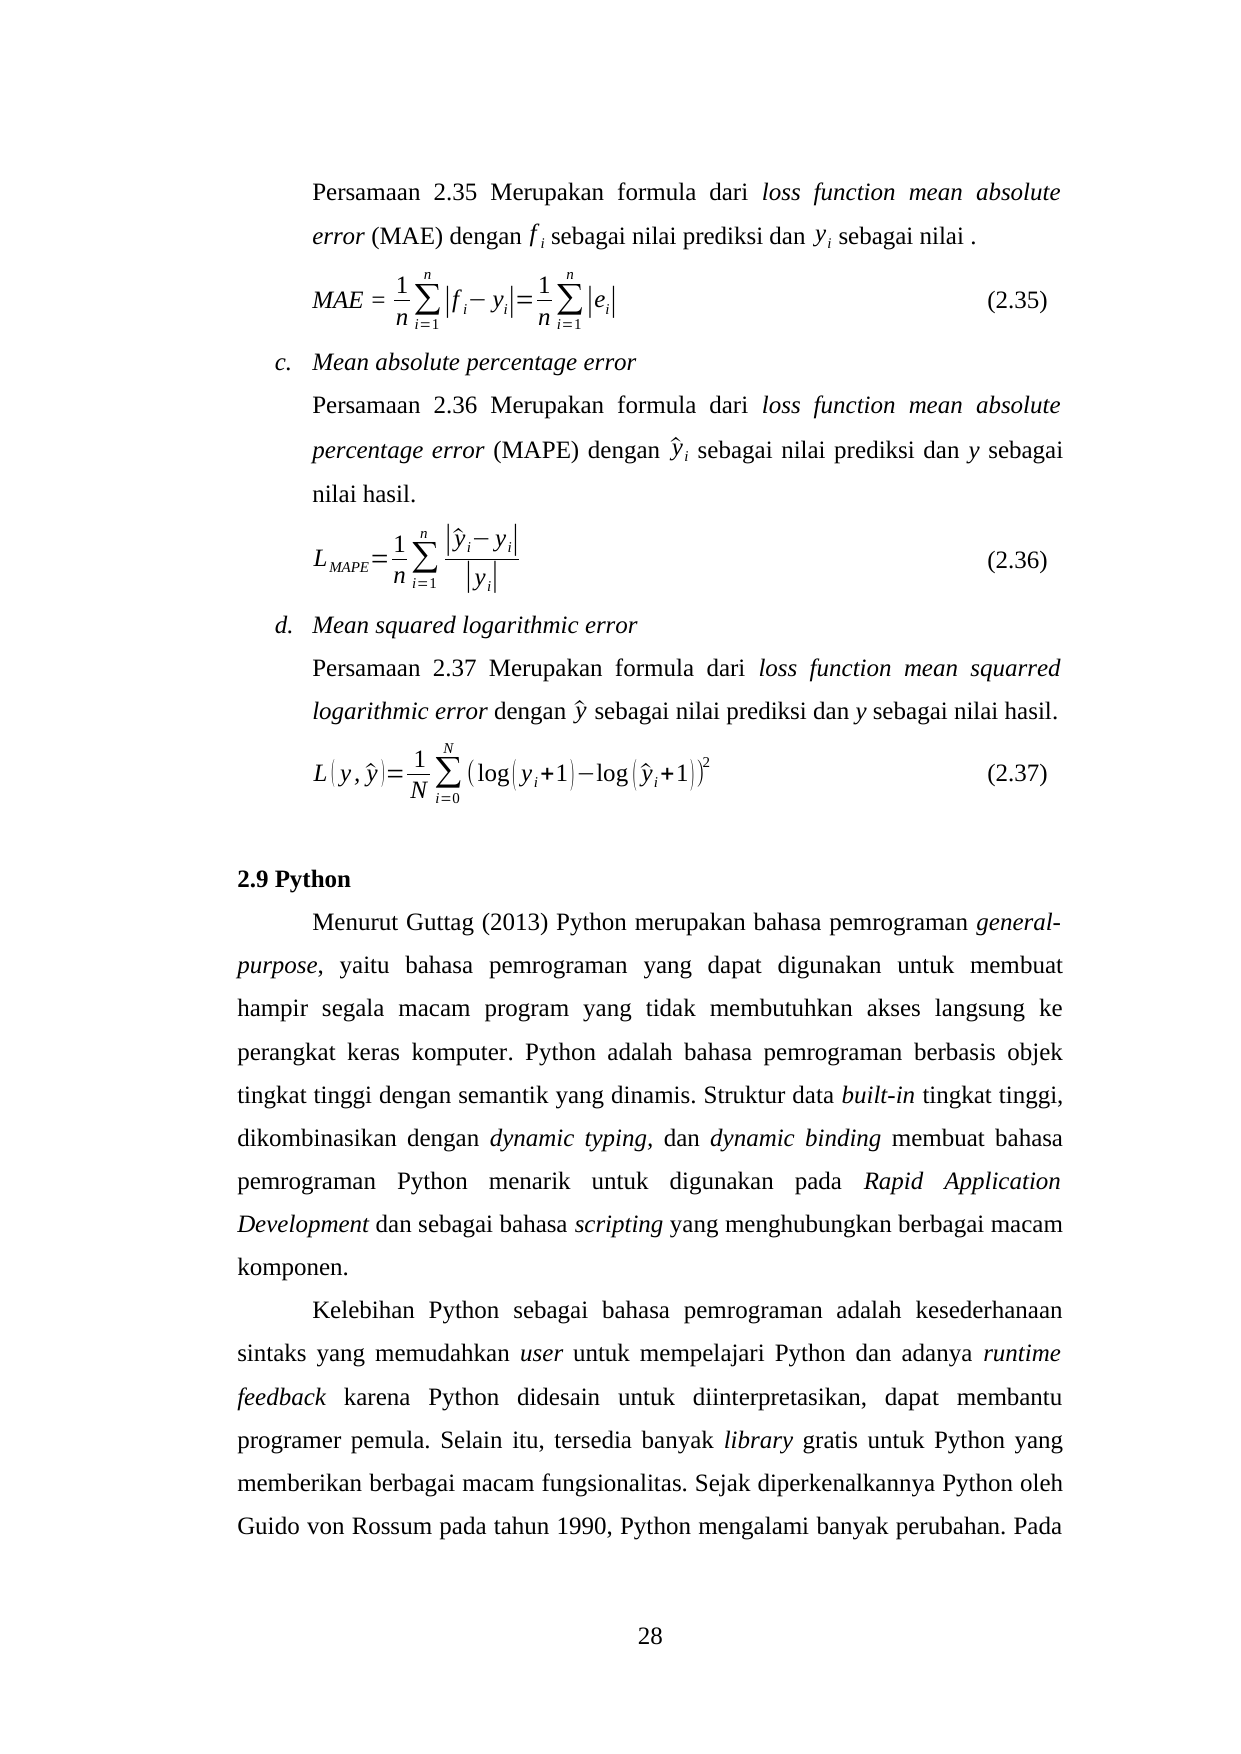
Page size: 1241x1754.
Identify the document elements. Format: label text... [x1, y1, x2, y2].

list Persamaan 2.36 Merupakan formula dari loss function mean absolute percentage error (MAPE) dengan sebagai nilai prediksi dan y sebagai nilai hasil. [312, 391, 1063, 508]
subtitle 2.9 Python [237, 864, 1063, 893]
list Persamaan 2.37 Merupakan formula dari loss function mean squarred logarithmic error dengan sebagai nilai prediksi dan y sebagai nilai hasil. [312, 653, 1063, 725]
list (2.36) [312, 523, 1063, 596]
list (2.37) [312, 739, 1063, 807]
text Menurut Guttag (2013) Python merupakan bahasa pemrograman general-purpose, yaitu bahasa pemrograman yang dapat digunakan untuk membuat hampir segala macam program yang tidak membutuhkan akses langsung ke perangkat keras komputer. Python adalah bahasa pemrograman berbasis objek tingkat tinggi dengan semantik yang dinamis. Struktur data built-in tingkat tinggi, dikombinasikan dengan dynamic typing, dan dynamic binding membuat bahasa pemrograman Python menarik untuk digunakan pada Rapid Application Development dan sebagai bahasa scripting yang menghubungkan berbagai macam komponen. [237, 907, 1063, 1281]
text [237, 1295, 1063, 1540]
list Mean squared logarithmic error [274, 610, 1063, 639]
list Persamaan 2.35 Merupakan formula dari loss function mean absolute error (MAE) dengan sebagai nilai prediksi dan sebagai nilai . [312, 177, 1063, 251]
list MAE = (2.35) [312, 266, 1063, 333]
list Mean absolute percentage error [274, 347, 1063, 376]
